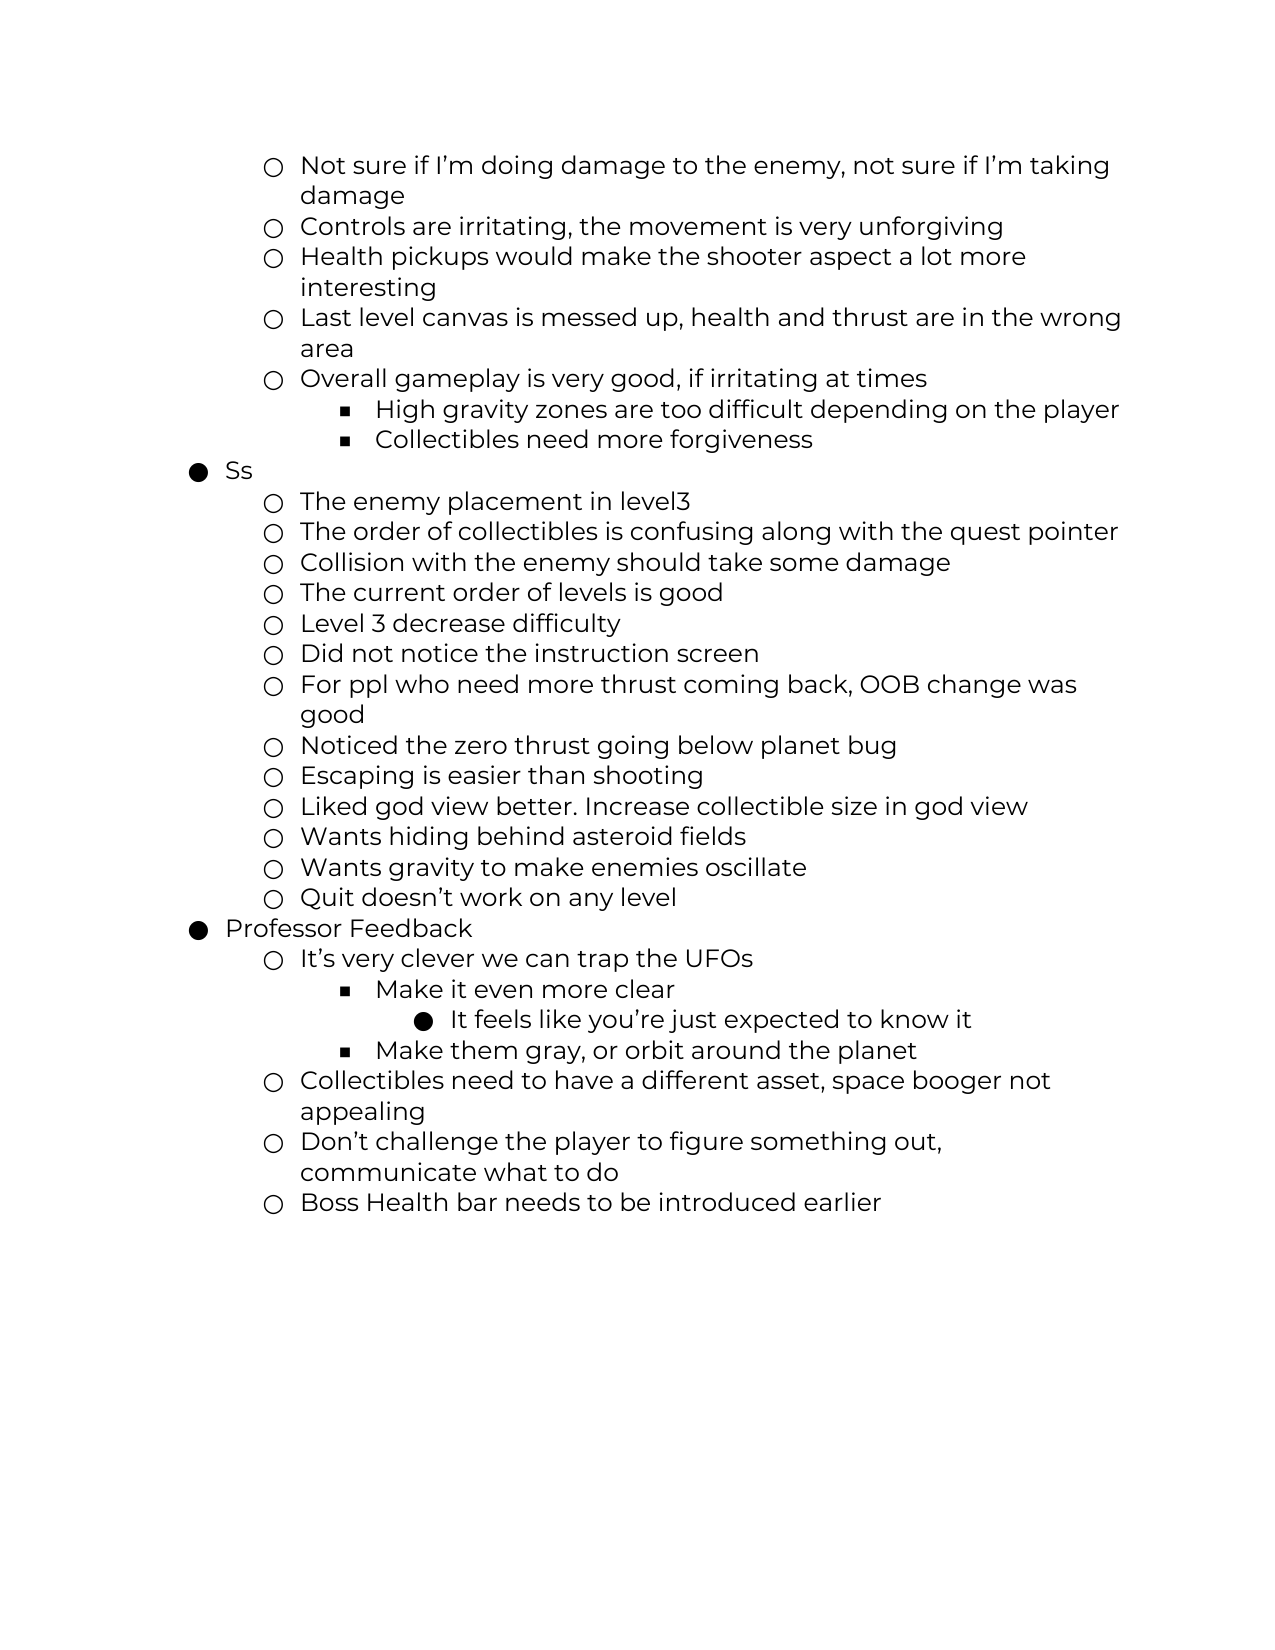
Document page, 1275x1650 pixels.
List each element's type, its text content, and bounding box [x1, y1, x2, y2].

list Noticed the zero thrust going below planet bug [262, 730, 1125, 760]
list Ss [187, 455, 1125, 486]
list Did not notice the instruction screen [262, 638, 1125, 669]
list Not sure if I’m doing damage to the enemy, not sure if I’m taking damage [262, 150, 1125, 211]
list The enemy placement in level3 [262, 486, 1125, 516]
list Don’t challenge the player to figure something out, communicate what to do [262, 1127, 1125, 1188]
list Professor Feedback [187, 913, 1125, 943]
list Wants hiding behind asteroid fields [262, 821, 1125, 852]
list Collectibles need to have a different asset, space booger not appealing [262, 1066, 1125, 1127]
list Last level canvas is messed up, health and thrust are in the wrong area [262, 303, 1125, 364]
list Controls are irritating, the movement is very unforgiving [262, 211, 1125, 242]
list Escaping is easier than shooting [262, 760, 1125, 791]
list Make it even more clear [337, 974, 1125, 1004]
list Level 3 decrease difficulty [262, 608, 1125, 638]
list Overall gameplay is very good, if irritating at times [262, 364, 1125, 394]
list It’s very clever we can trap the UFOs [262, 943, 1125, 974]
list For ppl who need more thrust coming back, OOB change was good [262, 669, 1125, 730]
list Boss Health bar needs to be introduced earlier [262, 1188, 1125, 1218]
list The current order of levels is good [262, 577, 1125, 608]
list High gravity zones are too difficult depending on the player [337, 394, 1125, 425]
list Make them gray, or orbit around the planet [337, 1035, 1125, 1066]
list Collectibles need more forgiveness [337, 425, 1125, 455]
list Health pickups would make the shooter aspect a lot more interesting [262, 242, 1125, 303]
list It feels like you’re just expected to know it [412, 1004, 1125, 1035]
list Liked god view better. Increase collectible size in god view [262, 791, 1125, 821]
list Wants gravity to make enemies oscillate [262, 852, 1125, 882]
list Quit doesn’t work on any level [262, 882, 1125, 913]
list Collision with the enemy should take some damage [262, 547, 1125, 577]
list The order of collectibles is confusing along with the quest pointer [262, 516, 1125, 547]
